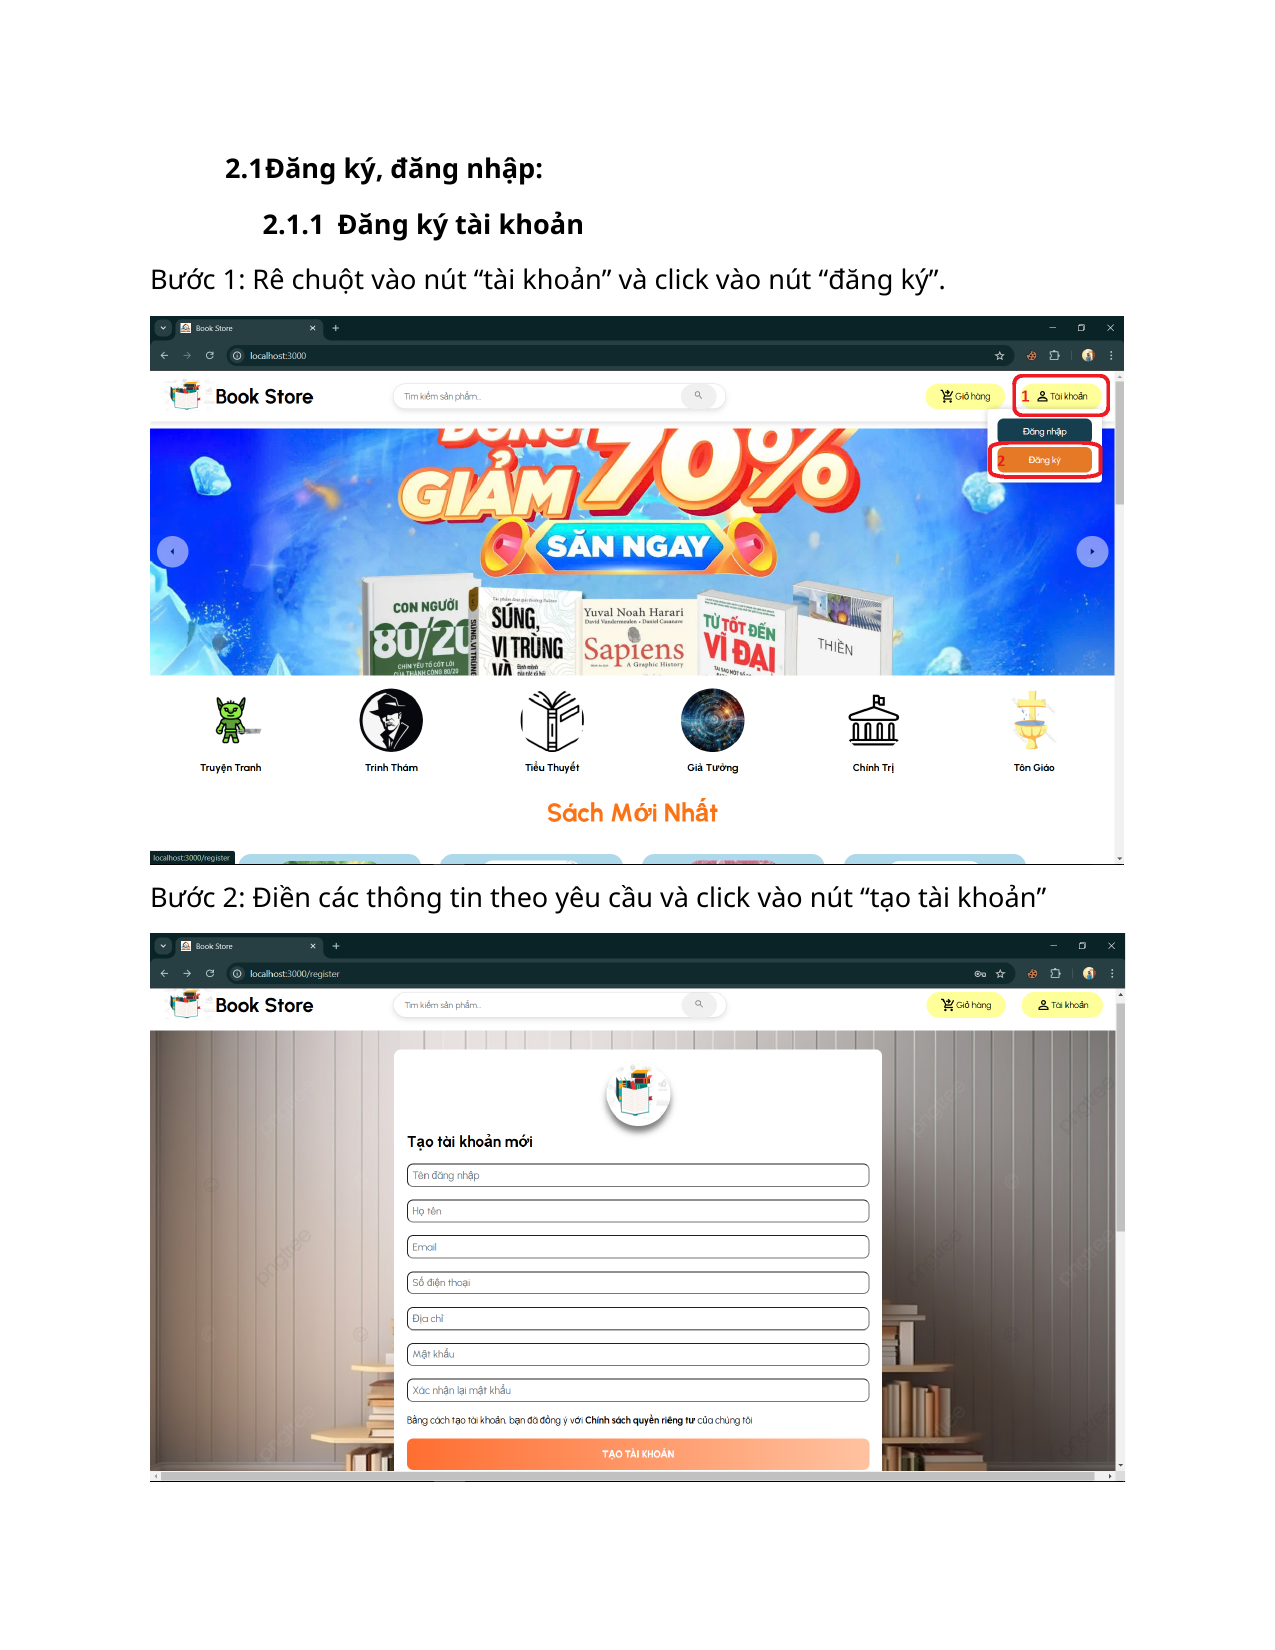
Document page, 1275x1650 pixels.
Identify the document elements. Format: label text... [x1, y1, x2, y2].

list Bước 1: Rê chuột vào nút “tài khoản” và click vào nút “đăng ký”. [150, 261, 1125, 297]
list Đăng ký, đăng nhập: [225, 150, 1125, 187]
picture [150, 316, 1124, 865]
list Đăng ký tài khoản [262, 205, 1125, 242]
picture [150, 933, 1125, 1482]
list Bước 2: Điền các thông tin theo yêu cầu và click vào nút “tạo tài khoản” [150, 878, 1125, 915]
